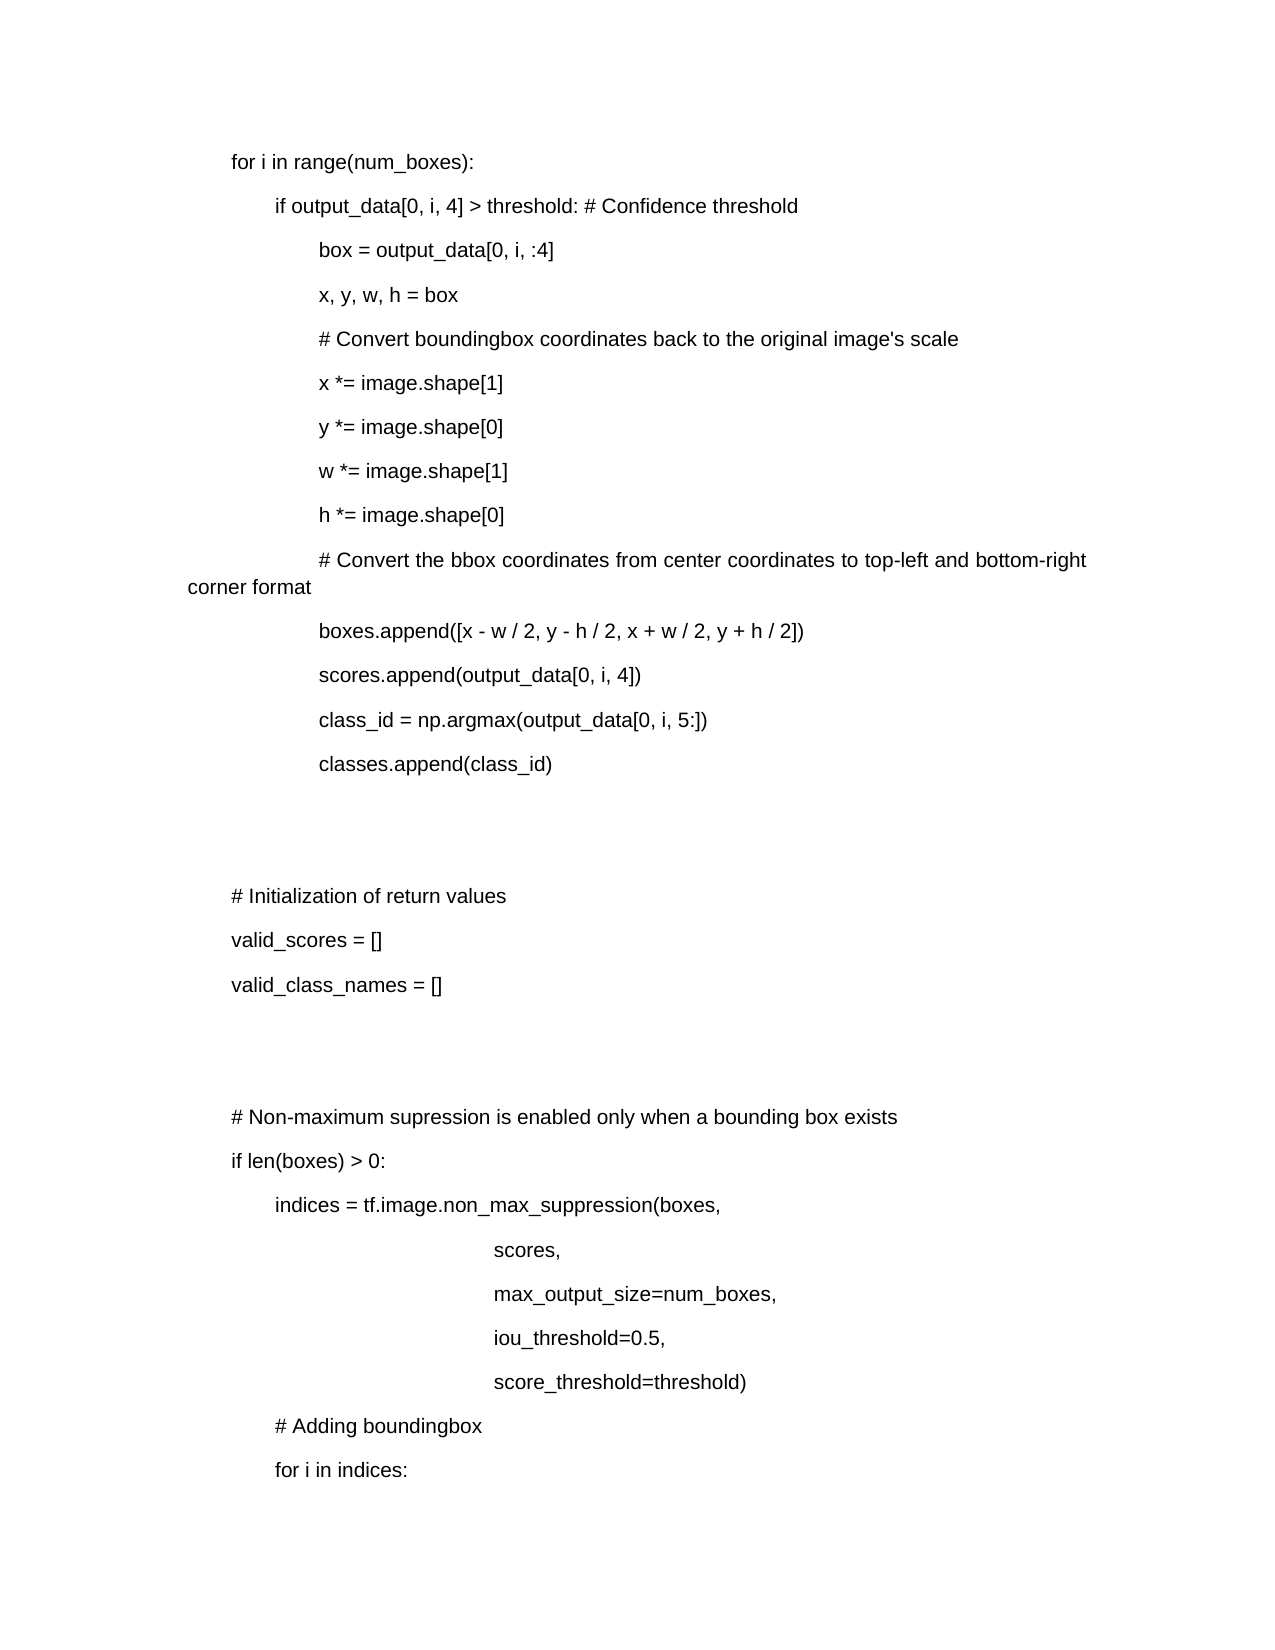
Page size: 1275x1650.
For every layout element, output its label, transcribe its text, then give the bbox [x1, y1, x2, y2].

text # Convert boundingbox coordinates back to the original image's scale [187, 327, 1087, 351]
text x *= image.shape[1] [187, 371, 1087, 395]
text x, y, w, h = box [187, 282, 1087, 306]
text # Non-maximum supression is enabled only when a bounding box exists [187, 1105, 1087, 1129]
text class_id = np.argmax(output_data[0, i, 5:]) [187, 707, 1087, 731]
text # Convert the bbox coordinates from center coordinates to top-left and bottom-right corner format [187, 547, 1087, 599]
text boxes.append([x - w / 2, y - h / 2, x + w / 2, y + h / 2]) [187, 619, 1087, 643]
text indices = tf.image.non_max_suppression(boxes, [187, 1193, 1087, 1217]
text classes.append(class_id) [187, 752, 1087, 776]
text for i in range(num_boxes): [187, 150, 1087, 174]
text if output_data[0, i, 4] > threshold: # Confidence threshold [187, 194, 1087, 218]
text max_output_size=num_boxes, [187, 1282, 1087, 1306]
text box = output_data[0, i, :4] [187, 238, 1087, 262]
text h *= image.shape[0] [187, 503, 1087, 527]
text iou_threshold=0.5, [187, 1326, 1087, 1350]
text w *= image.shape[1] [187, 459, 1087, 483]
text y *= image.shape[0] [187, 415, 1087, 439]
text valid_scores = [] [187, 928, 1087, 952]
text for i in indices: [187, 1458, 1087, 1482]
text scores.append(output_data[0, i, 4]) [187, 663, 1087, 687]
text # Adding boundingbox [187, 1414, 1087, 1438]
text score_threshold=threshold) [187, 1370, 1087, 1394]
text valid_class_names = [] [187, 972, 1087, 996]
text scores, [187, 1237, 1087, 1261]
text # Initialization of return values [187, 884, 1087, 908]
text if len(boxes) > 0: [187, 1149, 1087, 1173]
